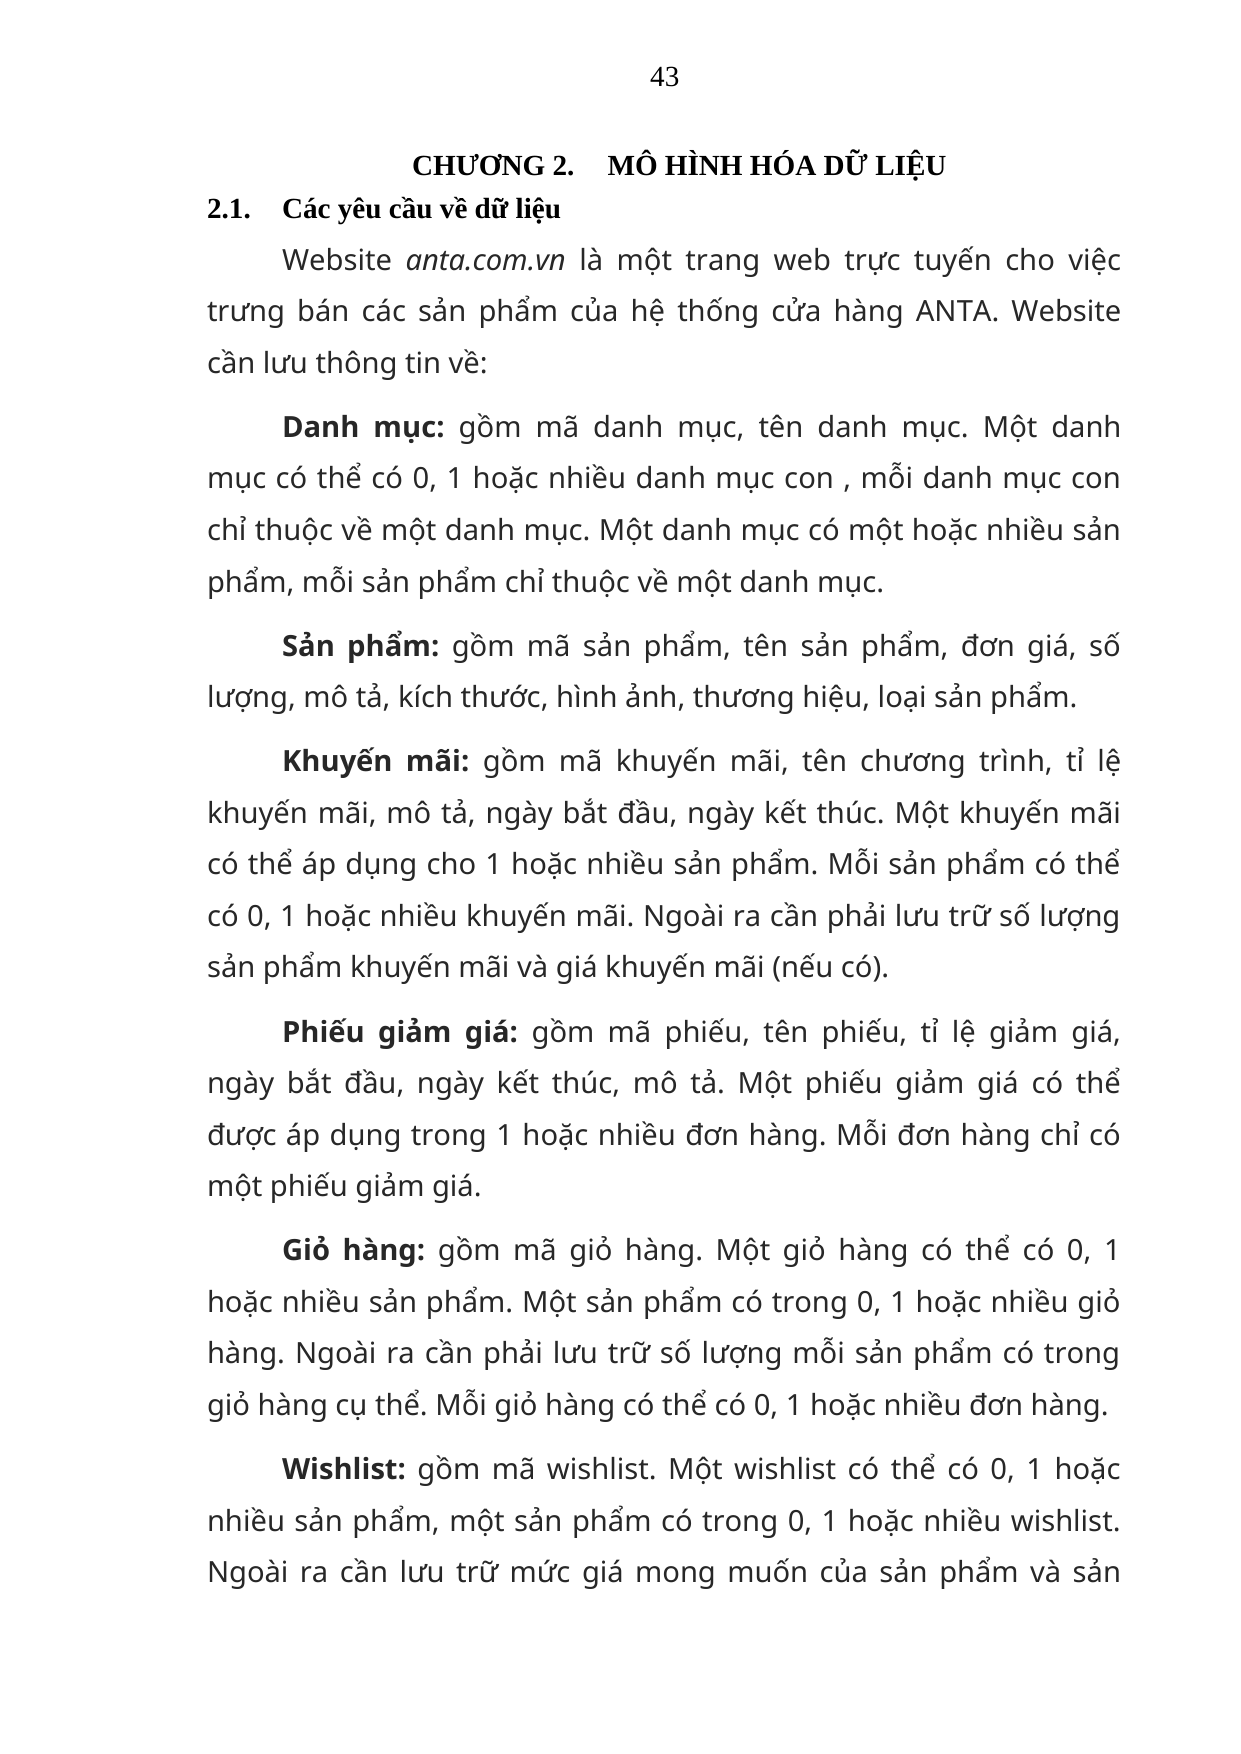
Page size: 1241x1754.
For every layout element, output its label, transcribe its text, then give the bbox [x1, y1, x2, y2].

text Khuyến mãi: gồm mã khuyến mãi, tên chương trình, tỉ lệ khuyến mãi, mô tả, ngày bắt đầu, ngày kết thúc. Một khuyến mãi có thể áp dụng cho 1 hoặc nhiều sản phẩm. Mỗi sản phẩm có thể có 0, 1 hoặc nhiều khuyến mãi. Ngoài ra cần phải lưu trữ số lượng sản phẩm khuyến mãi và giá khuyến mãi (nếu có). [207, 741, 1122, 986]
text Sản phẩm: gồm mã sản phẩm, tên sản phẩm, đơn giá, số lượng, mô tả, kích thước, hình ảnh, thương hiệu, loại sản phẩm. [207, 625, 1122, 716]
text Phiếu giảm giá: gồm mã phiếu, tên phiếu, tỉ lệ giảm giá, ngày bắt đầu, ngày kết thúc, mô tả. Một phiếu giảm giá có thể được áp dụng trong 1 hoặc nhiều đơn hàng. Mỗi đơn hàng chỉ có một phiếu giảm giá. [207, 1011, 1122, 1205]
text Danh mục: gồm mã danh mục, tên danh mục. Một danh mục có thể có 0, 1 hoặc nhiều danh mục con , mỗi danh mục con chỉ thuộc về một danh mục. Một danh mục có một hoặc nhiều sản phẩm, mỗi sản phẩm chỉ thuộc về một danh mục. [207, 406, 1122, 601]
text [207, 1448, 1122, 1591]
text Website anta.com.vn là một trang web trực tuyến cho việc trưng bán các sản phẩm của hệ thống cửa hàng ANTA. Website cần lưu thông tin về: [207, 239, 1122, 382]
subtitle Các yêu cầu về dữ liệu [207, 191, 1122, 225]
subtitle MÔ HÌNH HÓA DỮ LIỆU [207, 148, 1122, 181]
text Giỏ hàng: gồm mã giỏ hàng. Một giỏ hàng có thể có 0, 1 hoặc nhiều sản phẩm. Một sản phẩm có trong 0, 1 hoặc nhiều giỏ hàng. Ngoài ra cần phải lưu trữ số lượng mỗi sản phẩm có trong giỏ hàng cụ thể. Mỗi giỏ hàng có thể có 0, 1 hoặc nhiều đơn hàng. [207, 1229, 1122, 1424]
